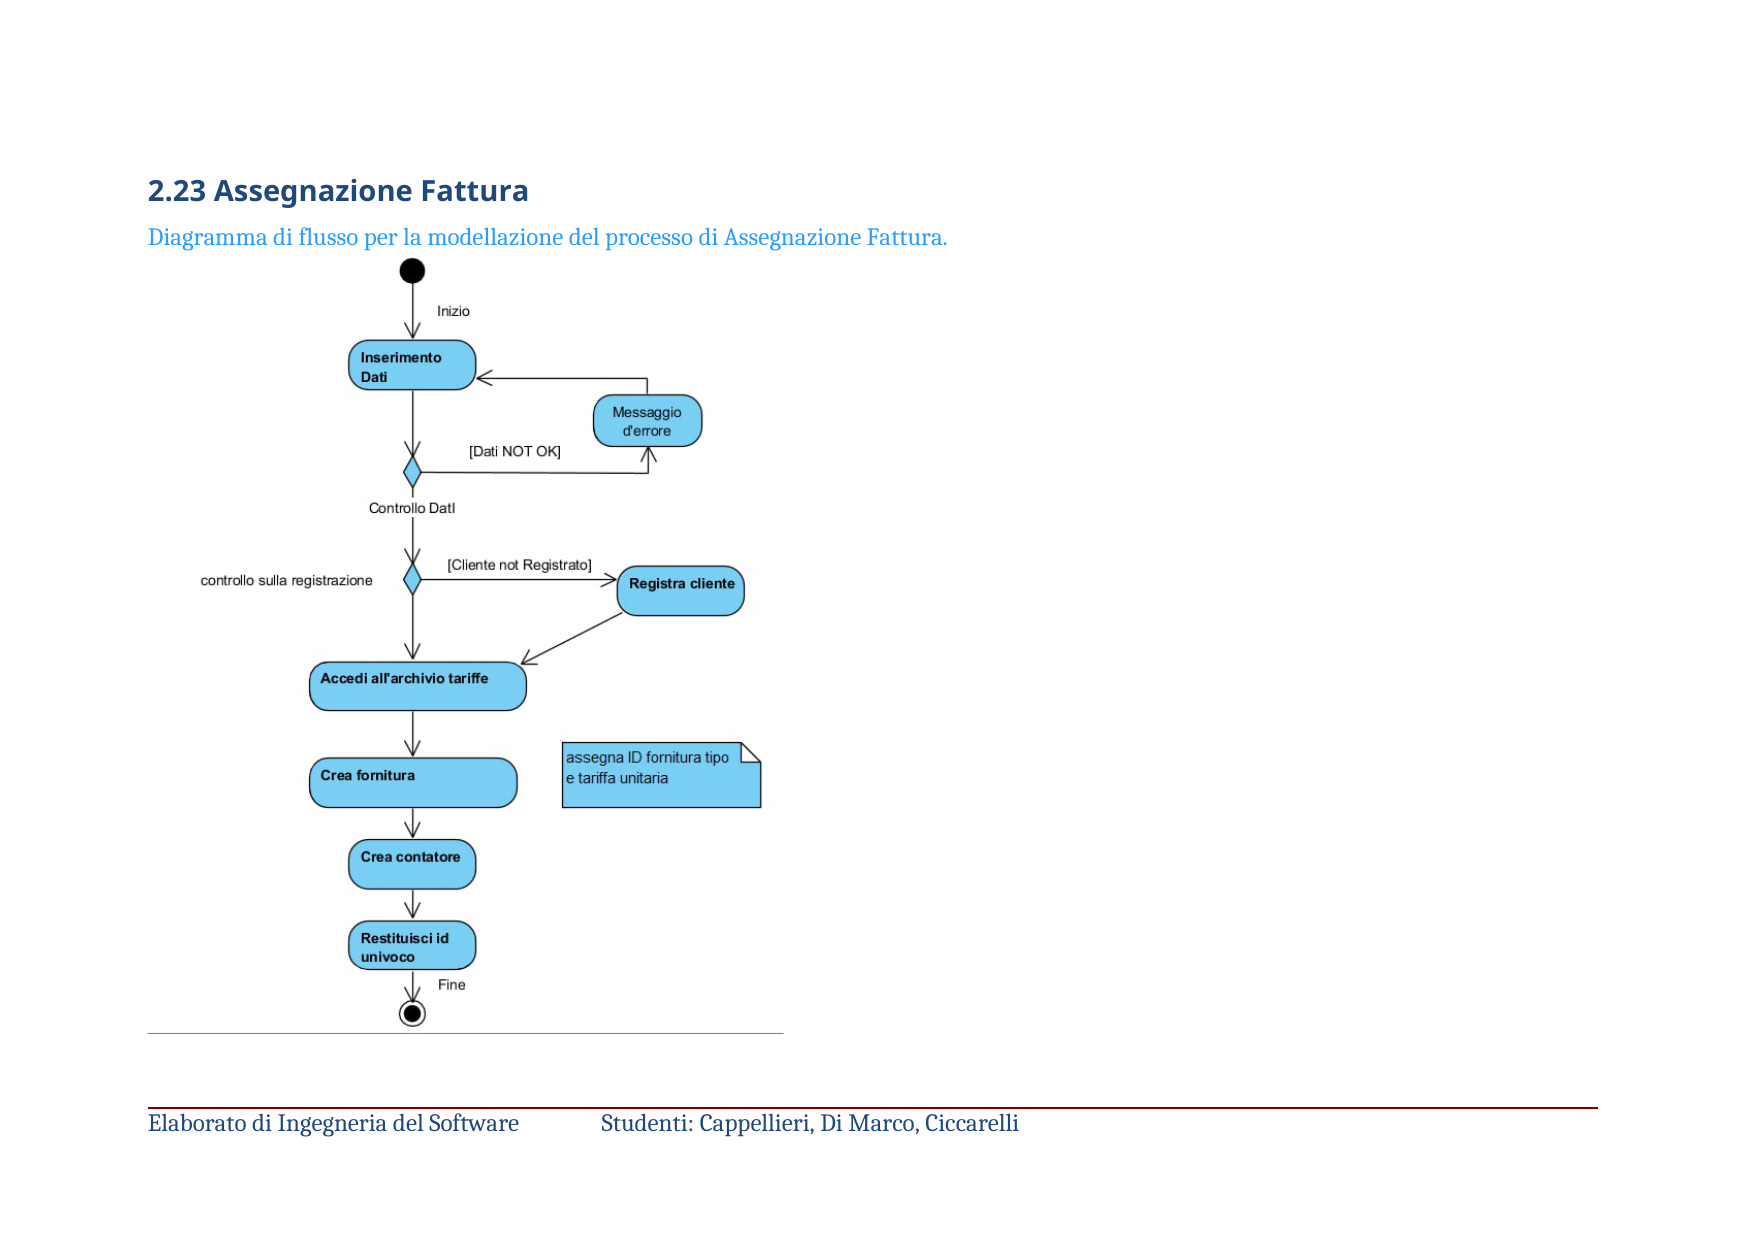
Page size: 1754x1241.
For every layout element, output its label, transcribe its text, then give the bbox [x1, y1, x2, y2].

subtitle Assegnazione Fattura [148, 170, 1636, 210]
text Diagramma di flusso per la modellazione del processo di Assegnazione Fattura. [148, 222, 1636, 251]
picture [147, 251, 784, 1034]
